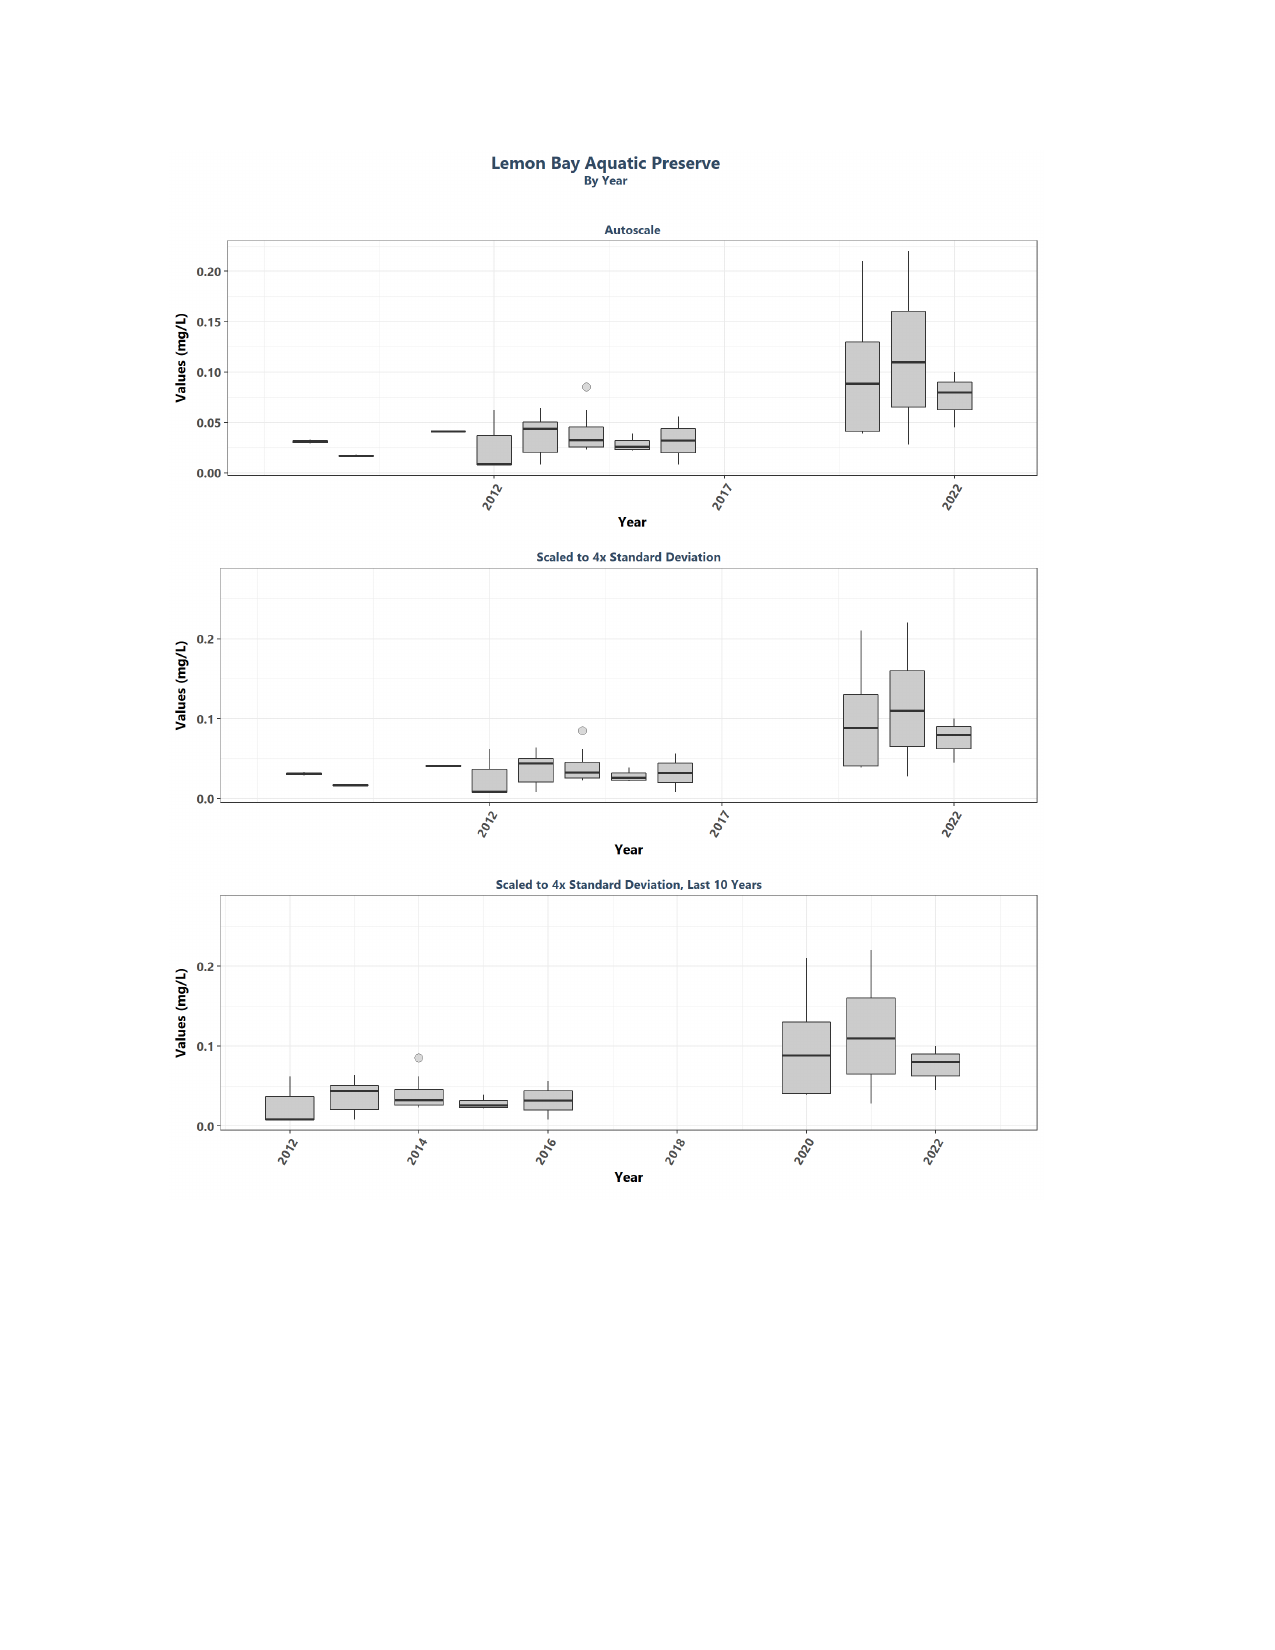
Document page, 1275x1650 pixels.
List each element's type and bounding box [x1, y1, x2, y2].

picture [168, 150, 1044, 1200]
